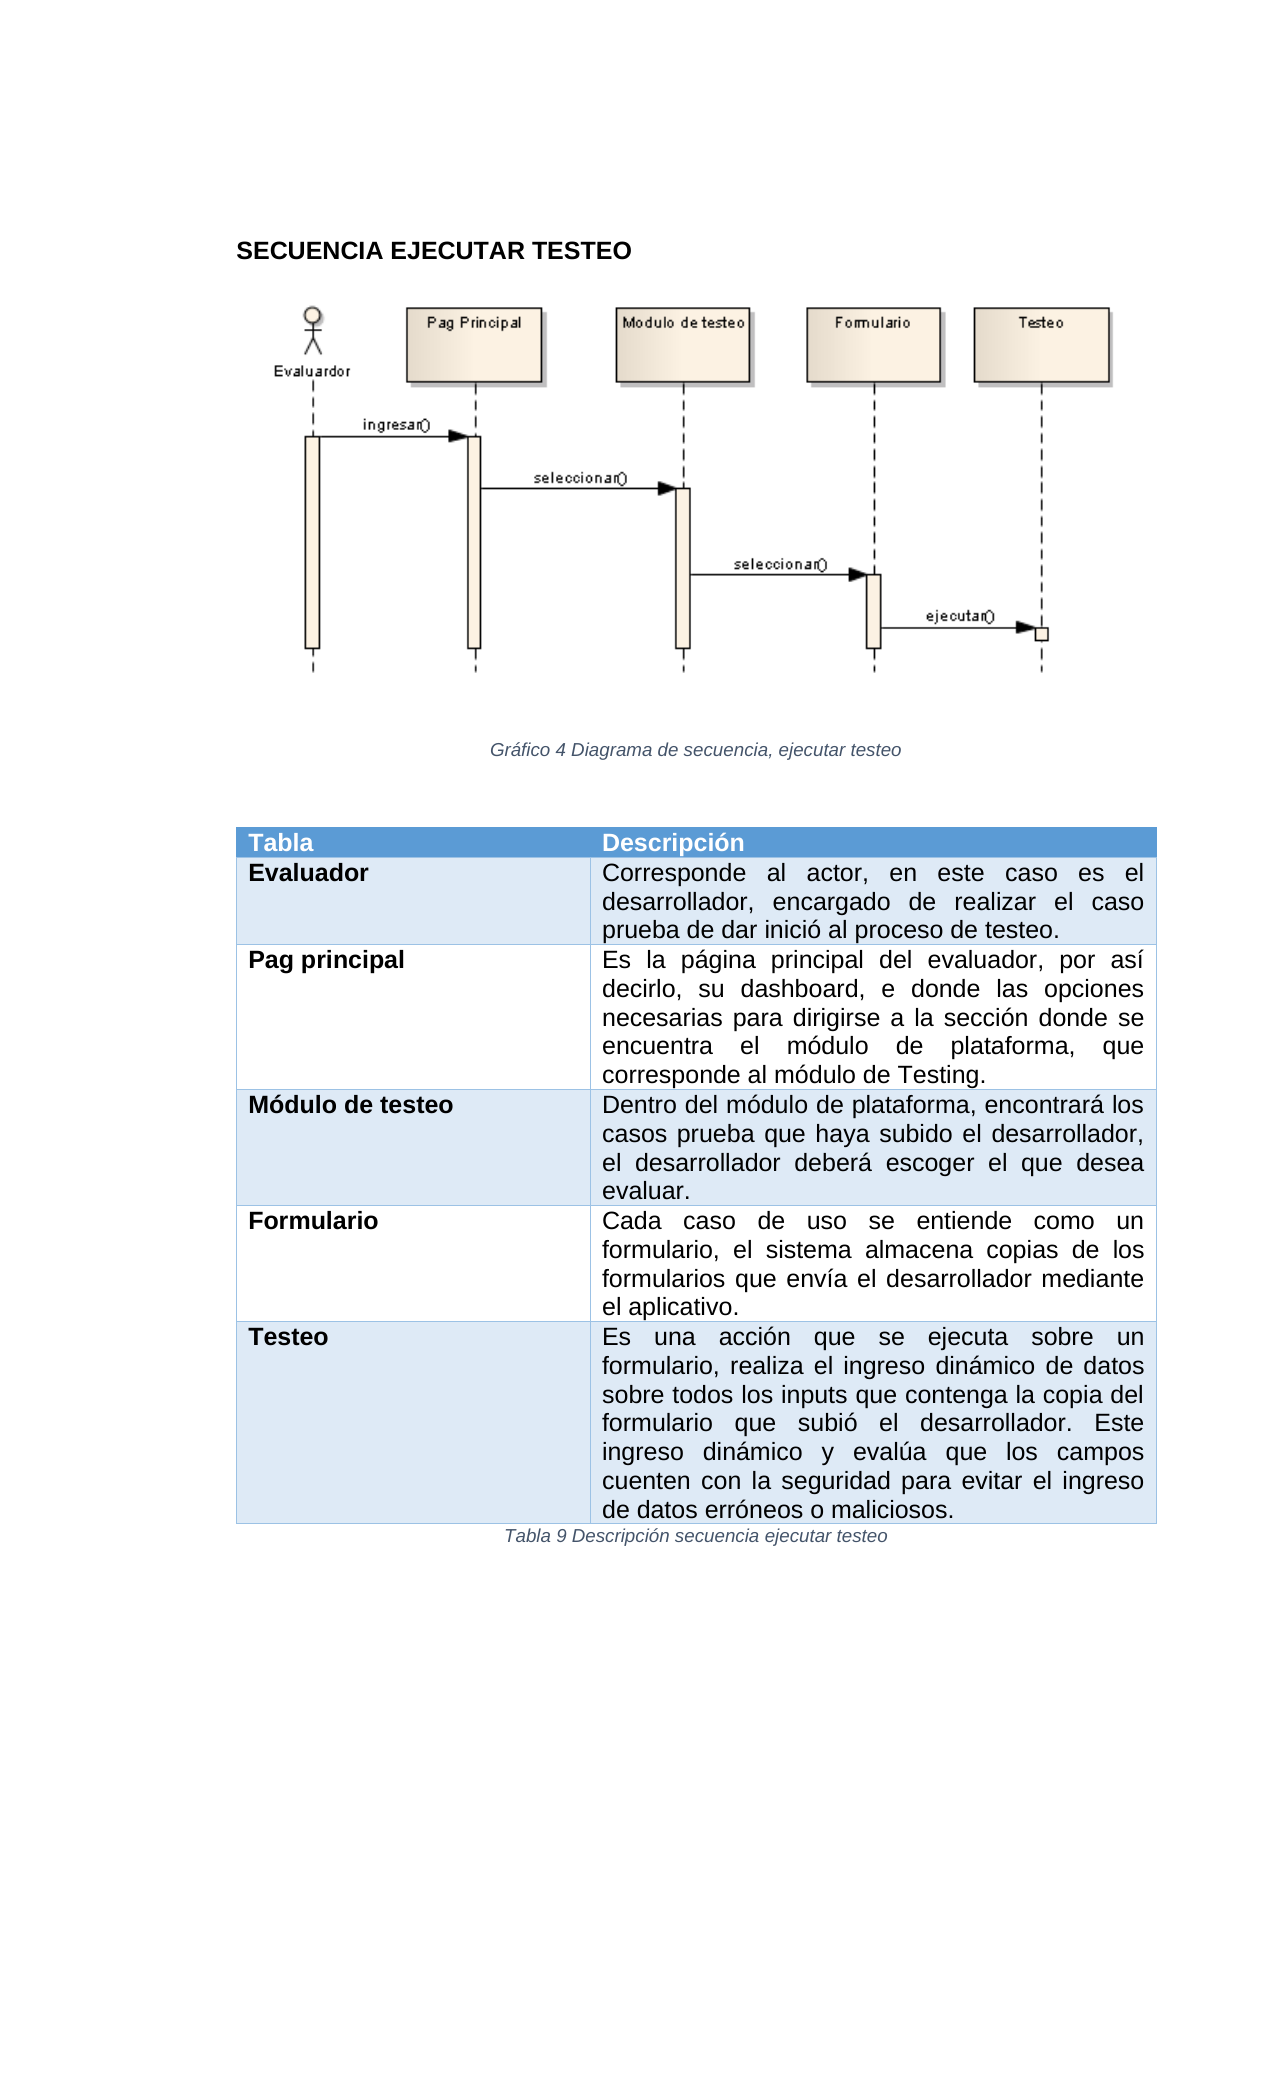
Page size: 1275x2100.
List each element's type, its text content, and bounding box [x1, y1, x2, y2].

table_cell Testeo [237, 1322, 590, 1523]
table_cell Es una acción que se ejecuta sobre un formulario, realiza el ingreso dinámico de datos sobre todos los inputs que contenga la copia del formulario que subió el desarrollador. Este ingreso dinámico y evalúa que los campos cuenten con la seguridad para evitar el ingreso de datos erróneos o maliciosos. [591, 1322, 1156, 1523]
table_header Descripción [591, 828, 1156, 857]
text SECUENCIA EJECUTAR TESTEO [236, 236, 1157, 265]
picture [247, 281, 1146, 709]
table_cell Es la página principal del evaluador, por así decirlo, su dashboard, e donde las opciones necesarias para dirigirse a la sección donde se encuentra el módulo de plataforma, que corresponde al módulo de Testing. [591, 945, 1156, 1089]
table_cell Corresponde al actor, en este caso es el desarrollador, encargado de realizar el caso prueba de dar inició al proceso de testeo. [591, 858, 1156, 944]
table_header Tabla [237, 828, 590, 857]
table_cell Dentro del módulo de plataforma, encontrará los casos prueba que haya subido el desarrollador, el desarrollador deberá escoger el que desea evaluar. [591, 1090, 1156, 1205]
table_cell Cada caso de uso se entiende como un formulario, el sistema almacena copias de los formularios que envía el desarrollador mediante el aplicativo. [591, 1206, 1156, 1321]
table_cell Formulario [237, 1206, 590, 1321]
table_cell Módulo de testeo [237, 1090, 590, 1205]
table_cell Evaluador [237, 858, 590, 944]
table_cell Pag principal [237, 945, 590, 1089]
